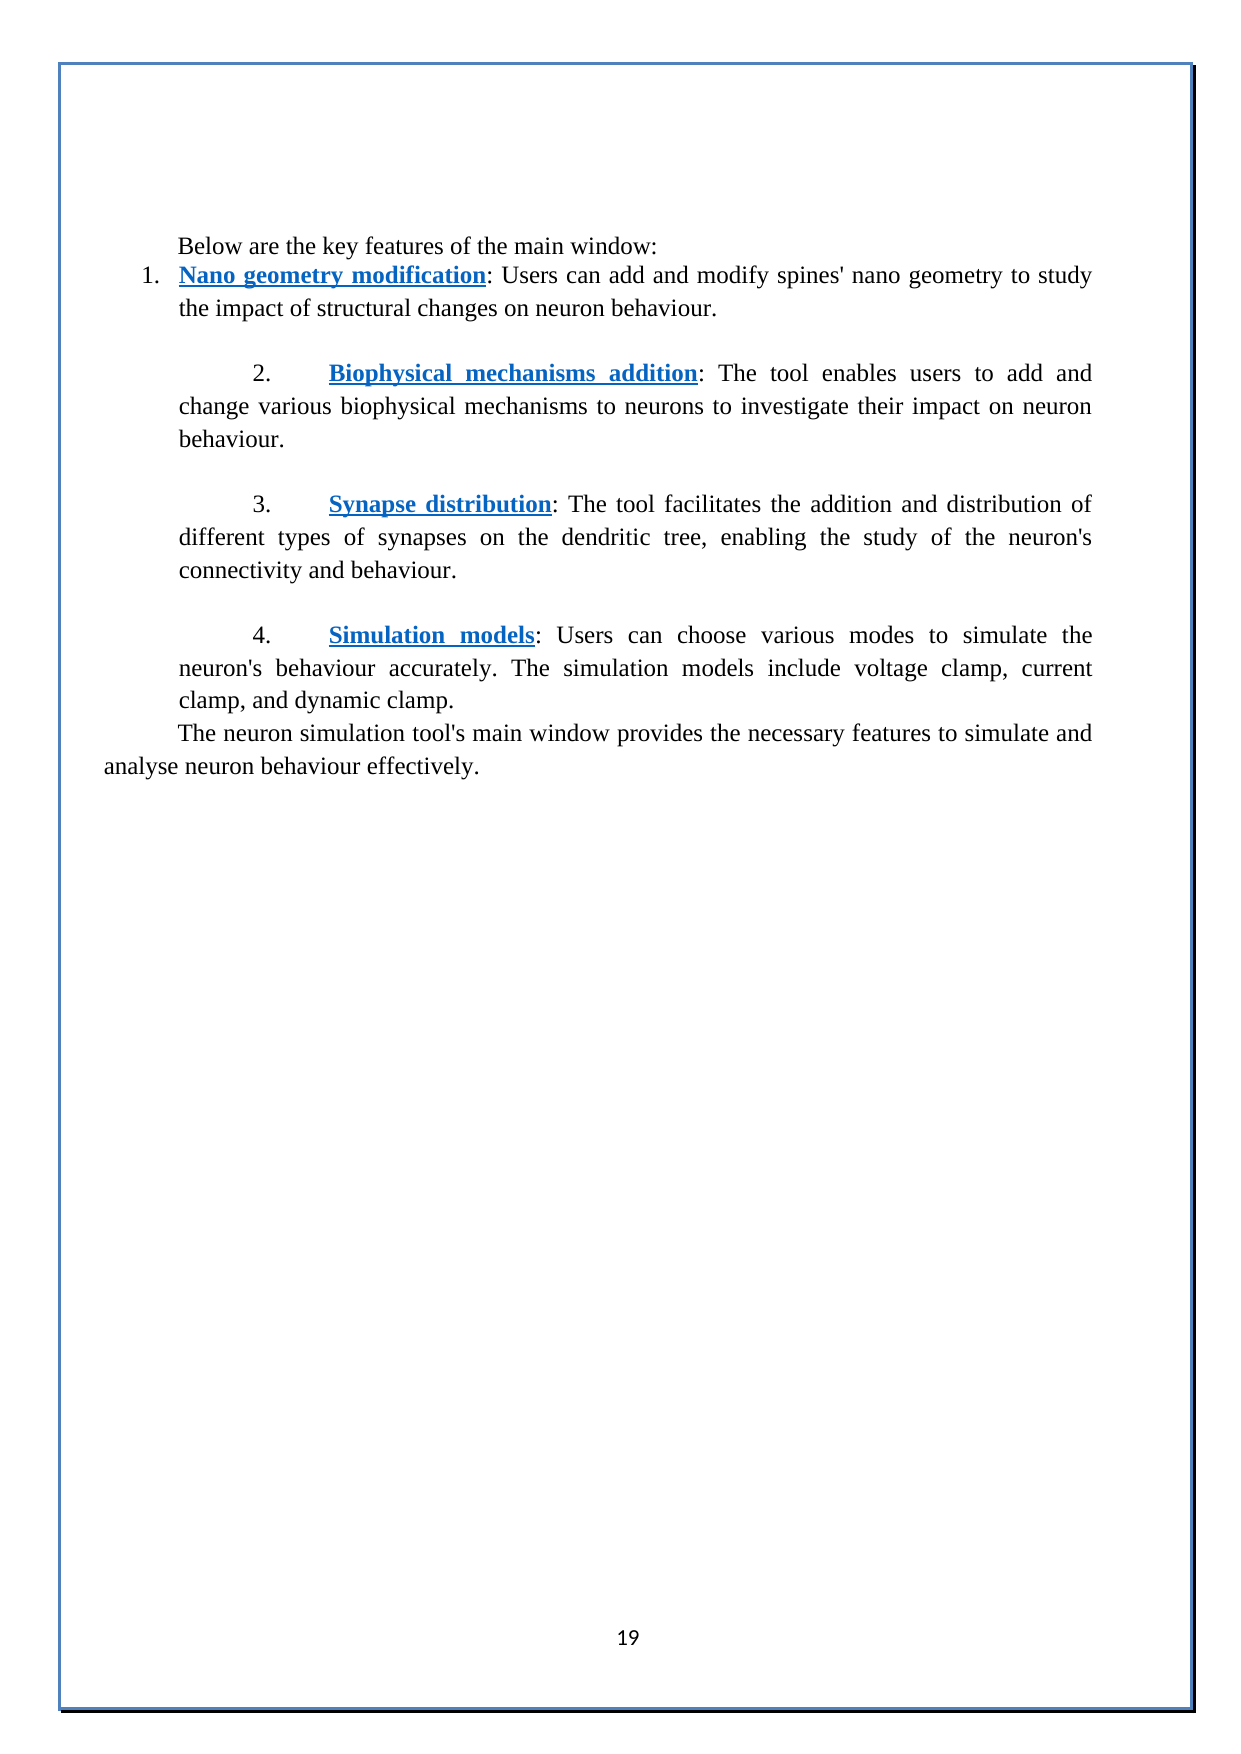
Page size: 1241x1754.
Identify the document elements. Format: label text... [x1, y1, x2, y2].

list Nano geometry modification: Users can add and modify spines' nano geometry to study the impact of structural changes on neuron behaviour. [141, 260, 1093, 322]
list Synapse distribution: The tool facilitates the addition and distribution of different types of synapses on the dendritic tree, enabling the study of the neuron's connectivity and behaviour. [178, 489, 1093, 583]
text The neuron simulation tool's main window provides the necessary features to simulate and analyse neuron behaviour effectively. [103, 718, 1093, 780]
text Below are the key features of the main window: [103, 235, 1093, 260]
list Biophysical mechanisms addition: The tool enables users to add and change various biophysical mechanisms to neurons to investigate their impact on neuron behaviour. [178, 358, 1093, 453]
list Simulation models: Users can choose various modes to simulate the neuron's behaviour accurately. The simulation models include voltage clamp, current clamp, and dynamic clamp. [178, 620, 1093, 714]
